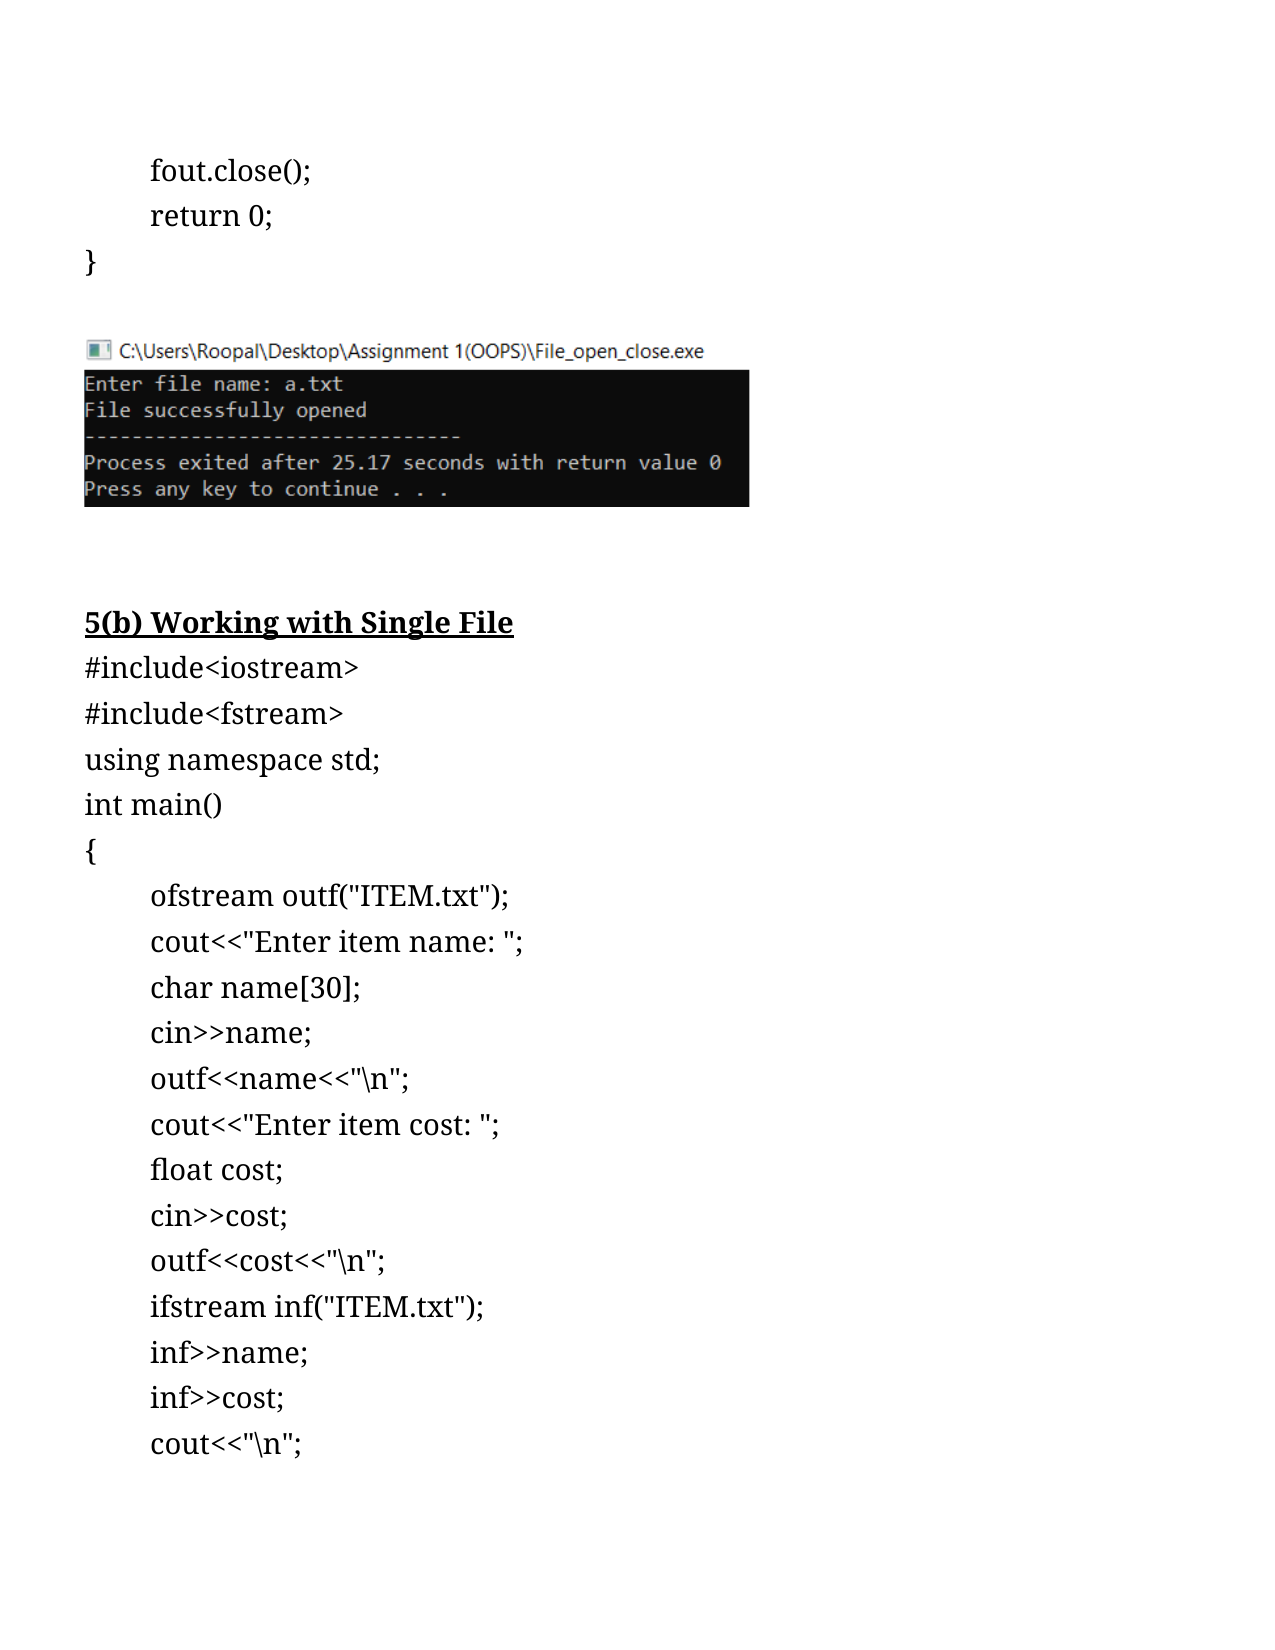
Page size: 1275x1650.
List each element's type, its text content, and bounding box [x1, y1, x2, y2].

text { [84, 830, 1125, 870]
text cin>>name; [150, 1013, 1125, 1052]
text cin>>cost; [150, 1195, 1125, 1235]
text ofstream outf("ITEM.txt"); [150, 876, 1125, 915]
text outf<<cost<<"\n"; [150, 1241, 1125, 1280]
text using namespace std; [84, 739, 1125, 778]
text 5(b) Working with Single File [84, 602, 1125, 642]
text inf>>name; [150, 1332, 1125, 1372]
text } [84, 241, 1125, 281]
text #include<iostream> [84, 648, 1125, 687]
picture [84, 332, 750, 507]
text outf<<name<<"\n"; [150, 1058, 1125, 1098]
text float cost; [150, 1149, 1125, 1189]
text fout.close(); [150, 150, 1125, 190]
text inf>>cost; [150, 1378, 1125, 1417]
text #include<fstream> [84, 693, 1125, 733]
text cout<<"Enter item cost: "; [150, 1104, 1125, 1143]
text cout<<"Enter item name: "; [150, 921, 1125, 961]
text char name[30]; [150, 967, 1125, 1007]
text return 0; [150, 196, 1125, 235]
text int main() [84, 784, 1125, 824]
text ifstream inf("ITEM.txt"); [150, 1286, 1125, 1326]
text cout<<"\n"; [150, 1423, 1125, 1463]
